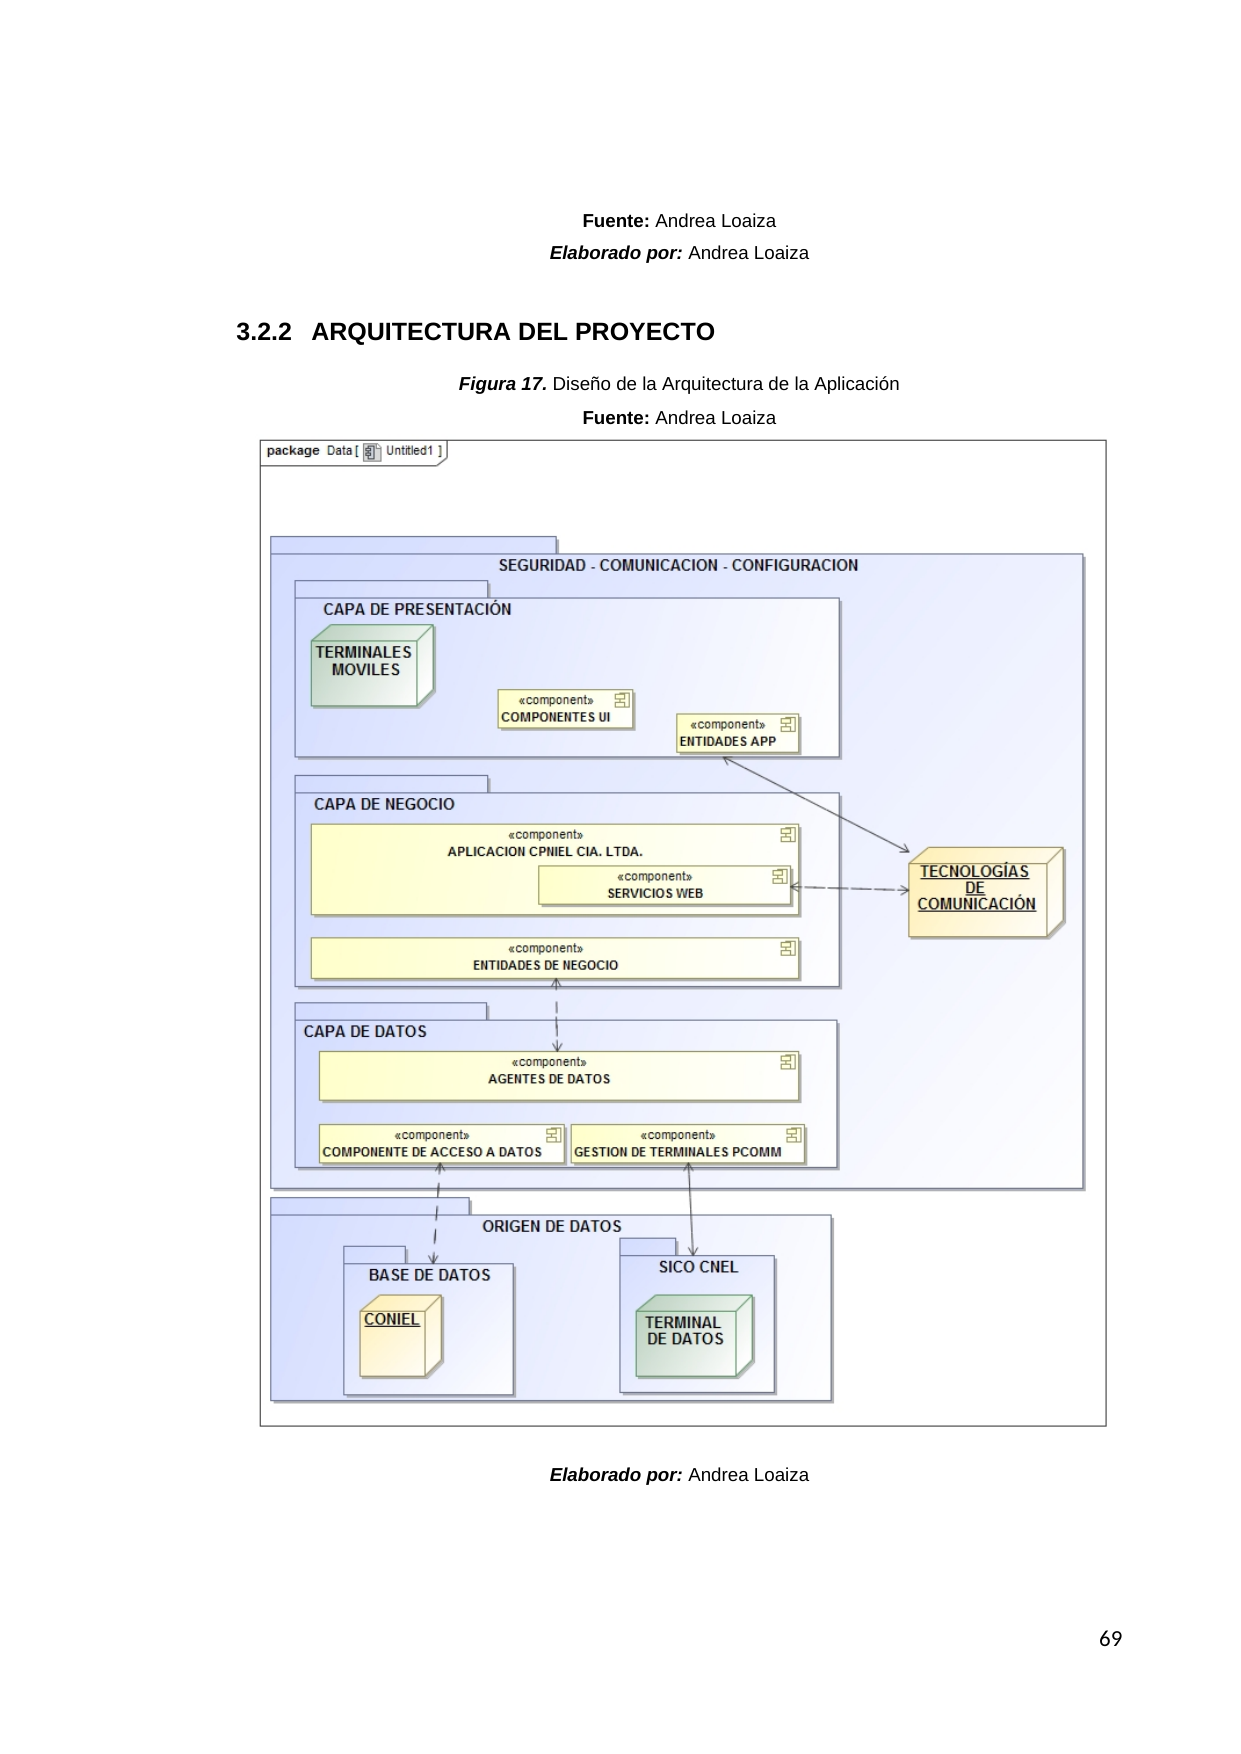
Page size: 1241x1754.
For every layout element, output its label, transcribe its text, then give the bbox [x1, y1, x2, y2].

text Elaborado por: Andrea Loaiza [236, 242, 1122, 263]
text Fuente: Andrea Loaiza [236, 209, 1122, 231]
subtitle ARQUITECTURA DEL PROYECTO [236, 317, 1122, 346]
text Fuente: Andrea Loaiza [236, 360, 1122, 428]
picture [254, 434, 1123, 1443]
